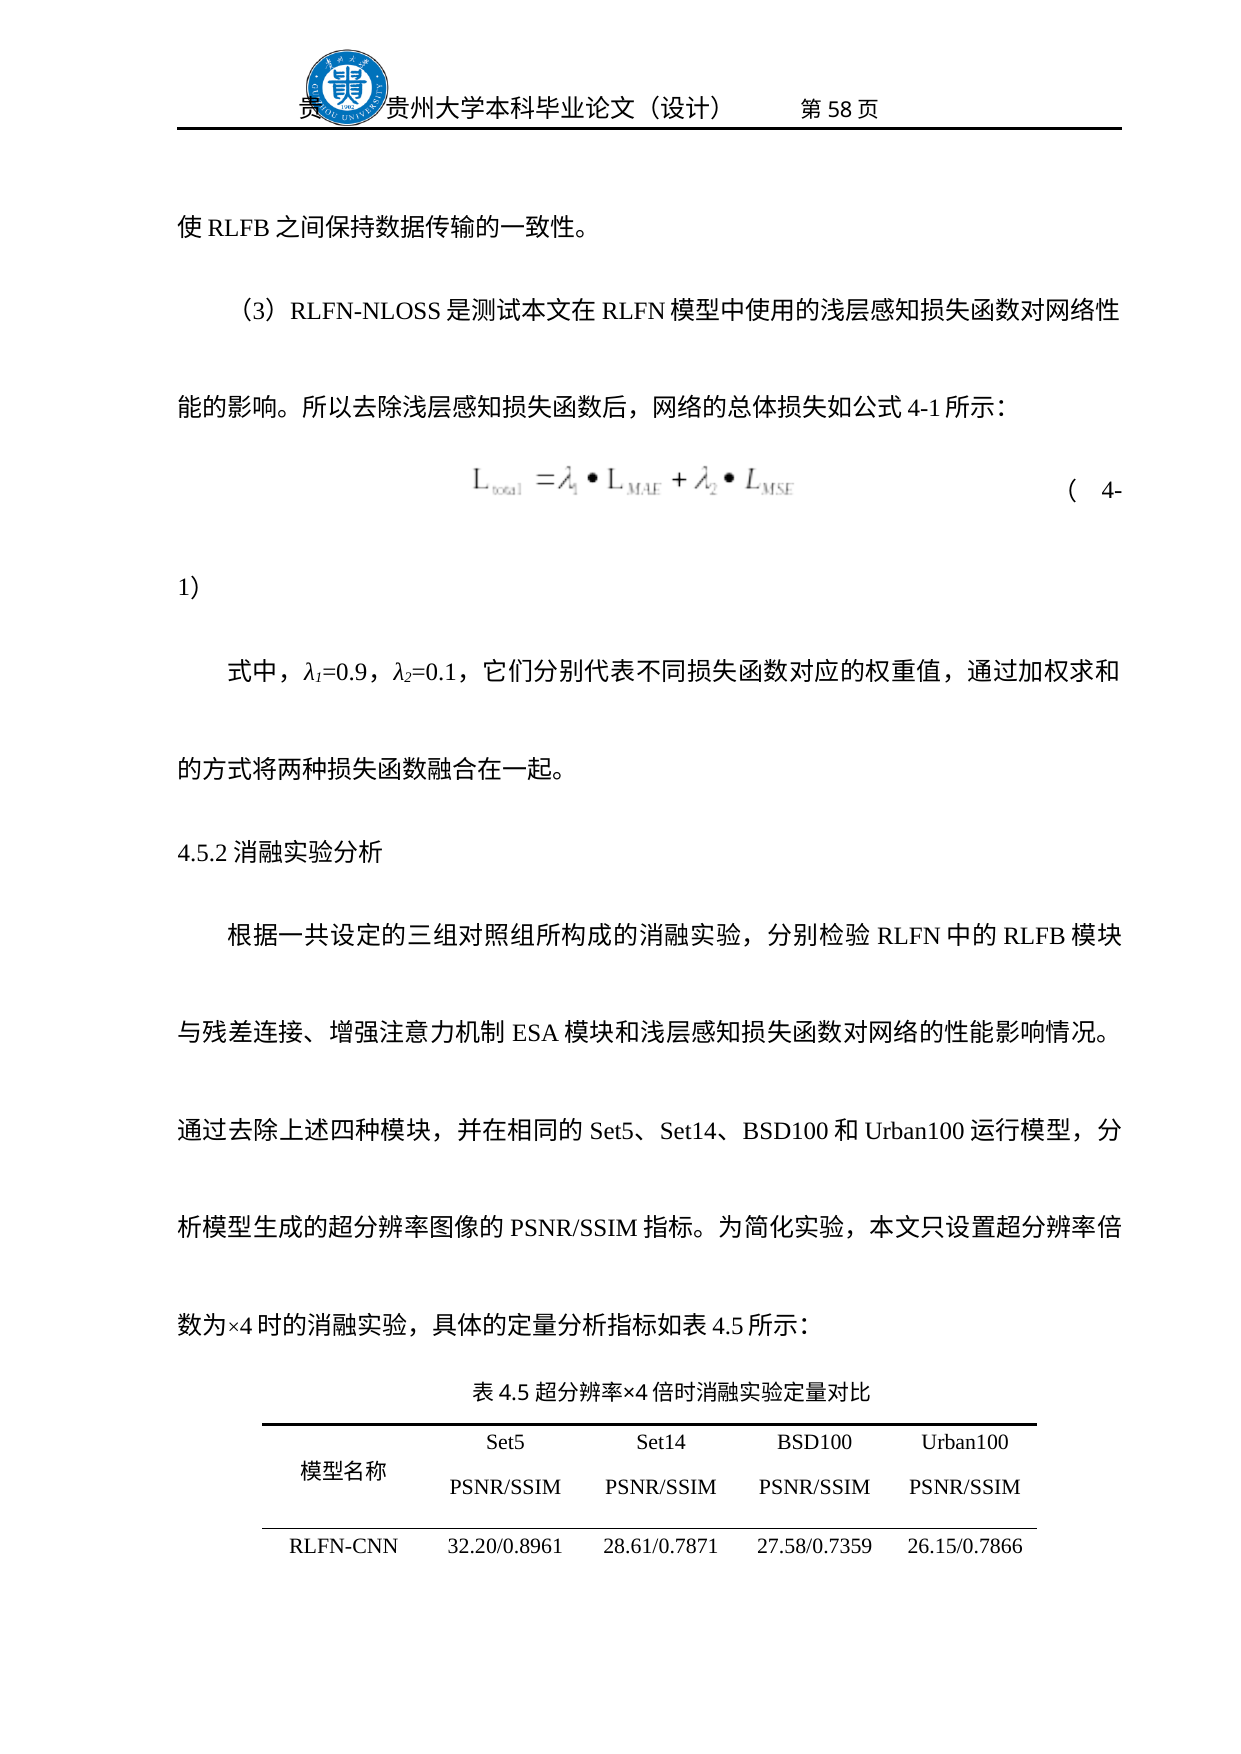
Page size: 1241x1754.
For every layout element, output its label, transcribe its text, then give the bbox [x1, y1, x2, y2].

table_cell 27.58/0.7359 [736, 1529, 893, 1576]
subtitle 4.5.2 消融实验分析 [177, 818, 1122, 883]
table_cell 28.61/0.7871 [585, 1529, 736, 1576]
table_header Set5 PSNR/SSIM [425, 1426, 585, 1528]
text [177, 193, 1122, 258]
table_header Urban100 PSNR/SSIM [893, 1426, 1037, 1528]
table_cell RLFN-CNN [262, 1529, 425, 1576]
text 式中，λ1=0.9，λ2=0.1，它们分别代表不同损失函数对应的权重值，通过加权求和的方式将两种损失函数融合在一起。 [177, 637, 1122, 800]
table_cell 26.15/0.7866 [893, 1529, 1037, 1576]
text 根据一共设定的三组对照组所构成的消融实验，分别检验RLFN中的RLFB模块与残差连接、增强注意力机制ESA模块和浅层感知损失函数对网络的性能影响情况。通过去除上述四种模块，并在相同的Set5、Set14、BSD100和Urban100运行模型，分析模型生成的超分辨率图像的PSNR/SSIM指标。为简化实验，本文只设置超分辨率倍数为×4时的消融实验，具体的定量分析指标如表4.5所示： [177, 901, 1122, 1356]
table_header 模型名称 [262, 1426, 425, 1528]
table_header BSD100 PSNR/SSIM [736, 1426, 893, 1528]
text （4-1） [177, 457, 1122, 619]
picture [289, 40, 403, 127]
table_cell 32.20/0.8961 [425, 1529, 585, 1576]
picture [289, 130, 403, 134]
table_header Set14 PSNR/SSIM [585, 1426, 736, 1528]
text 表4.5 超分辨率×4倍时消融实验定量对比 [177, 1374, 1122, 1407]
text （3）RLFN-NLOSS是测试本文在RLFN模型中使用的浅层感知损失函数对网络性能的影响。所以去除浅层感知损失函数后，网络的总体损失如公式4-1所示： [177, 276, 1122, 438]
